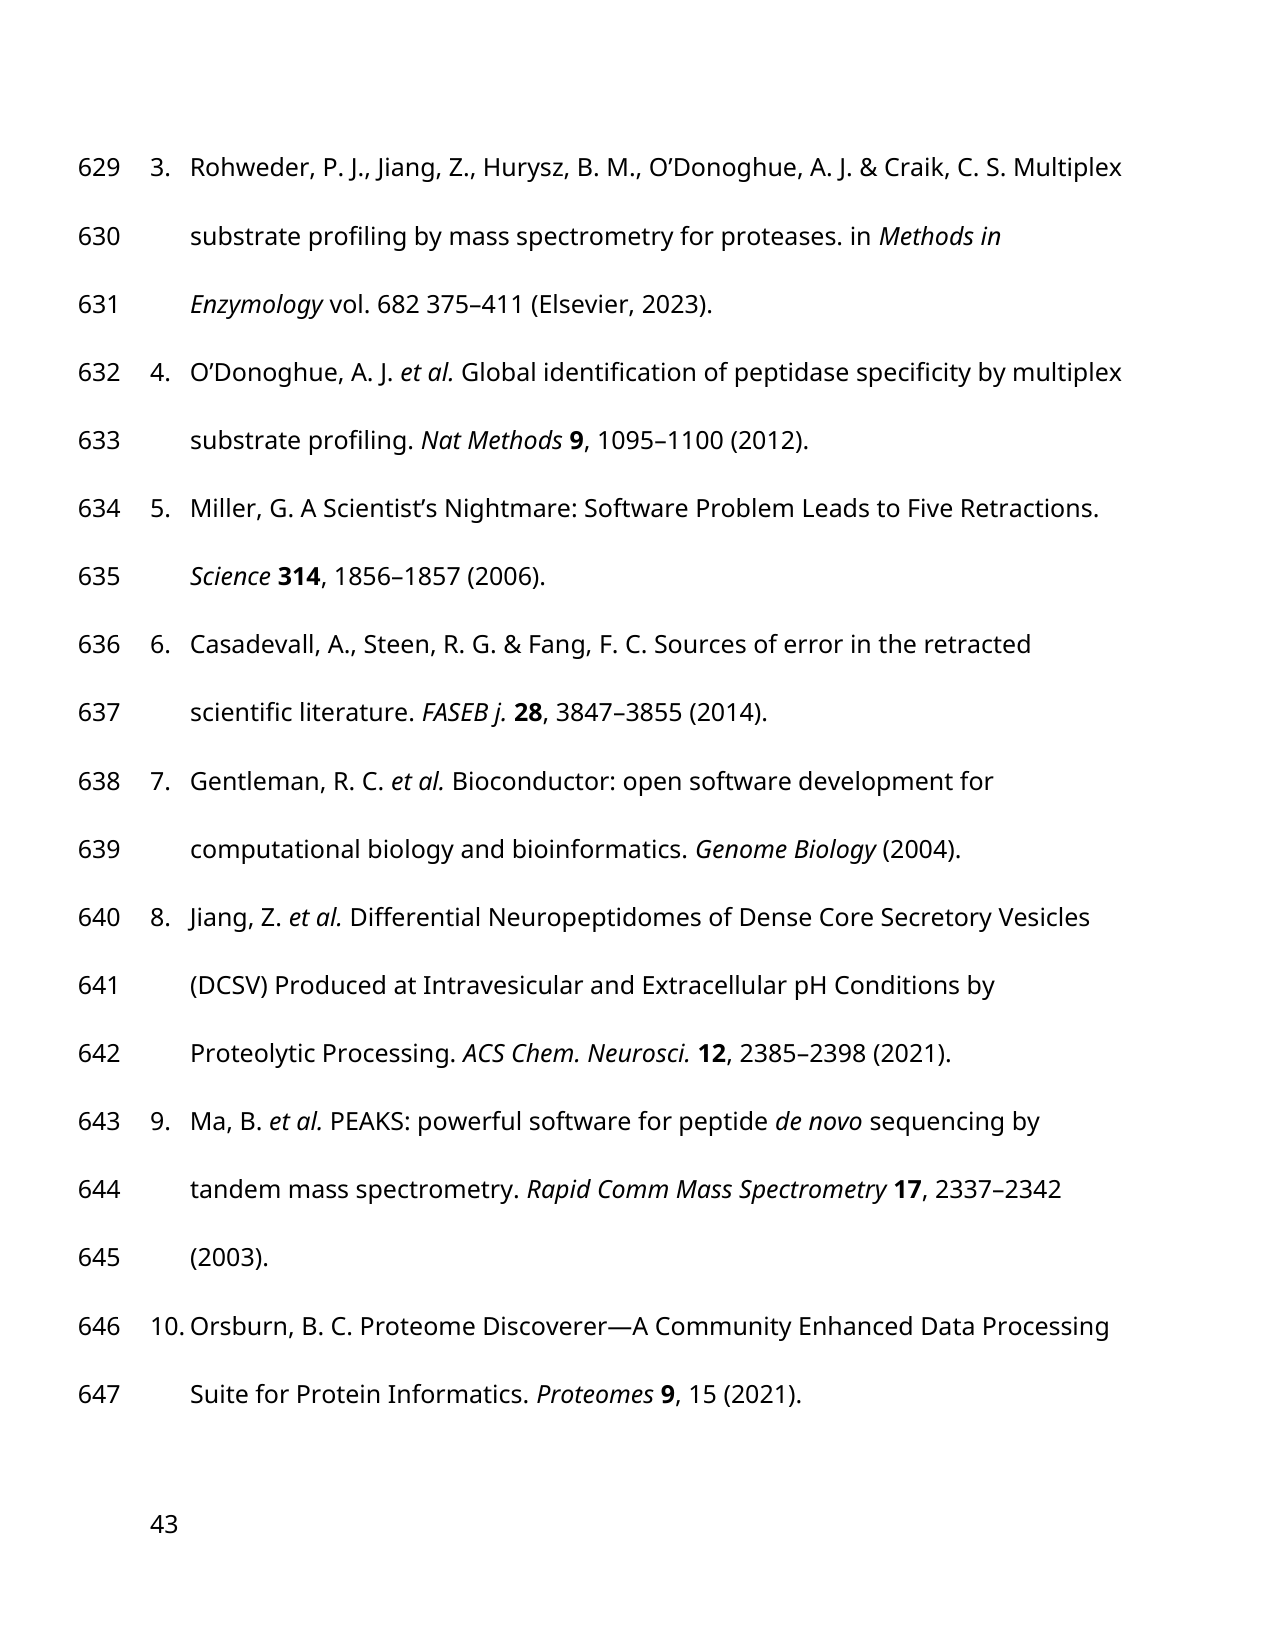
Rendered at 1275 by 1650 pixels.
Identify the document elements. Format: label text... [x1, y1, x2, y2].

text 3. Rohweder, P. J., Jiang, Z., Hurysz, B. M., O’Donoghue, A. J. & Craik, C. S. Multiplex substrate profiling by mass spectrometry for proteases. in Methods in Enzymology vol. 682 375–411 (Elsevier, 2023). [150, 150, 1125, 320]
text 10. Orsburn, B. C. Proteome Discoverer—A Community Enhanced Data Processing Suite for Protein Informatics. Proteomes 9, 15 (2021). [150, 1308, 1125, 1410]
text 5. Miller, G. A Scientist’s Nightmare: Software Problem Leads to Five Retractions. Science 314, 1856–1857 (2006). [150, 491, 1125, 593]
text 8. Jiang, Z. et al. Differential Neuropeptidomes of Dense Core Secretory Vesicles (DCSV) Produced at Intravesicular and Extracellular pH Conditions by Proteolytic Processing. ACS Chem. Neurosci. 12, 2385–2398 (2021). [150, 899, 1125, 1070]
text 9. Ma, B. et al. PEAKS: powerful software for peptide de novo sequencing by tandem mass spectrometry. Rapid Comm Mass Spectrometry 17, 2337–2342 (2003). [150, 1104, 1125, 1274]
text 4. O’Donoghue, A. J. et al. Global identification of peptidase specificity by multiplex substrate profiling. Nat Methods 9, 1095–1100 (2012). [150, 354, 1125, 457]
text 6. Casadevall, A., Steen, R. G. & Fang, F. C. Sources of error in the retracted scientific literature. FASEB j. 28, 3847–3855 (2014). [150, 627, 1125, 729]
text 7. Gentleman, R. C. et al. Bioconductor: open software development for computational biology and bioinformatics. Genome Biology (2004). [150, 763, 1125, 865]
